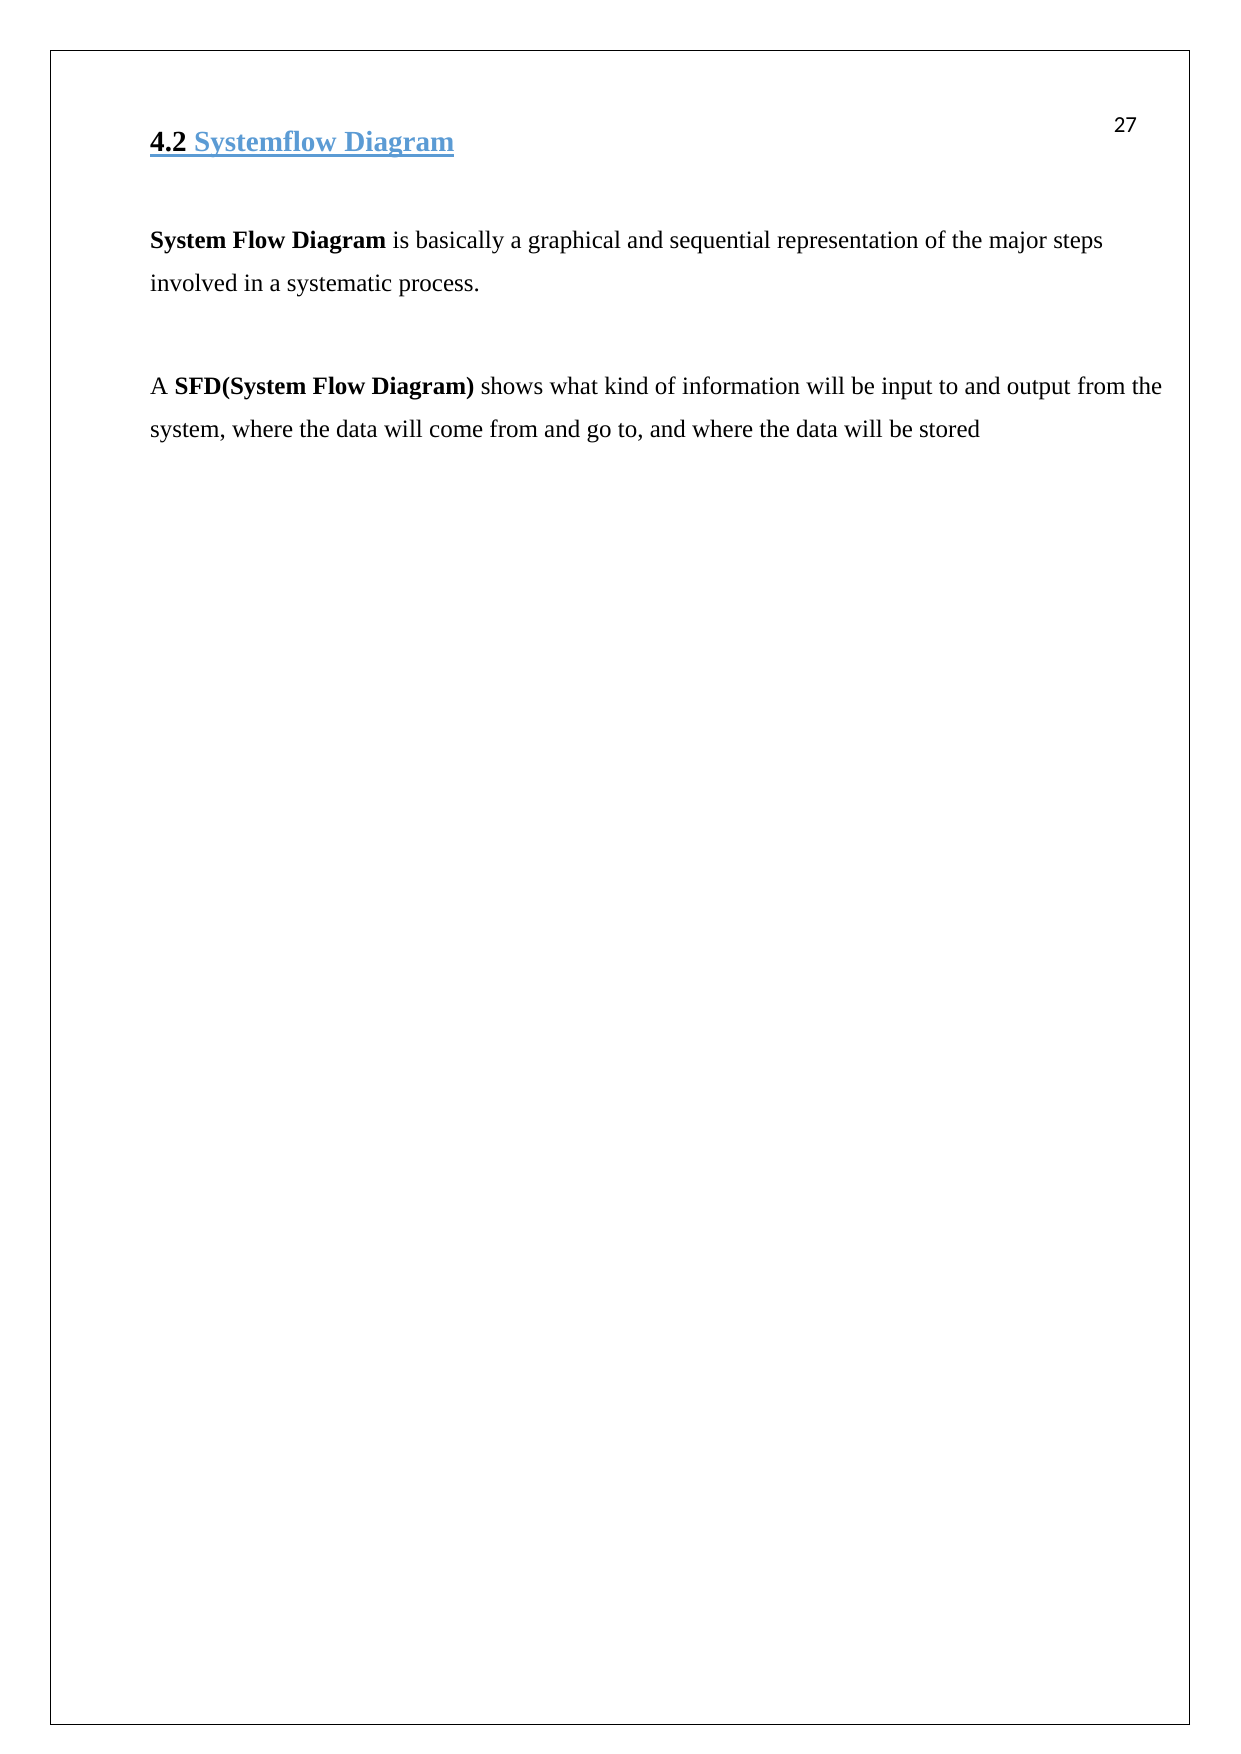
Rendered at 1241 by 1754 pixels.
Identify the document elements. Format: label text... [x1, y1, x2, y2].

text System Flow Diagram is basically a graphical and sequential representation of the major steps involved in a systematic process. [150, 225, 1105, 297]
list Systemflow Diagram [150, 124, 1188, 158]
text A SFD(System Flow Diagram) shows what kind of information will be input to and output from the system, where the data will come from and go to, and where the data will be stored [150, 371, 1164, 443]
